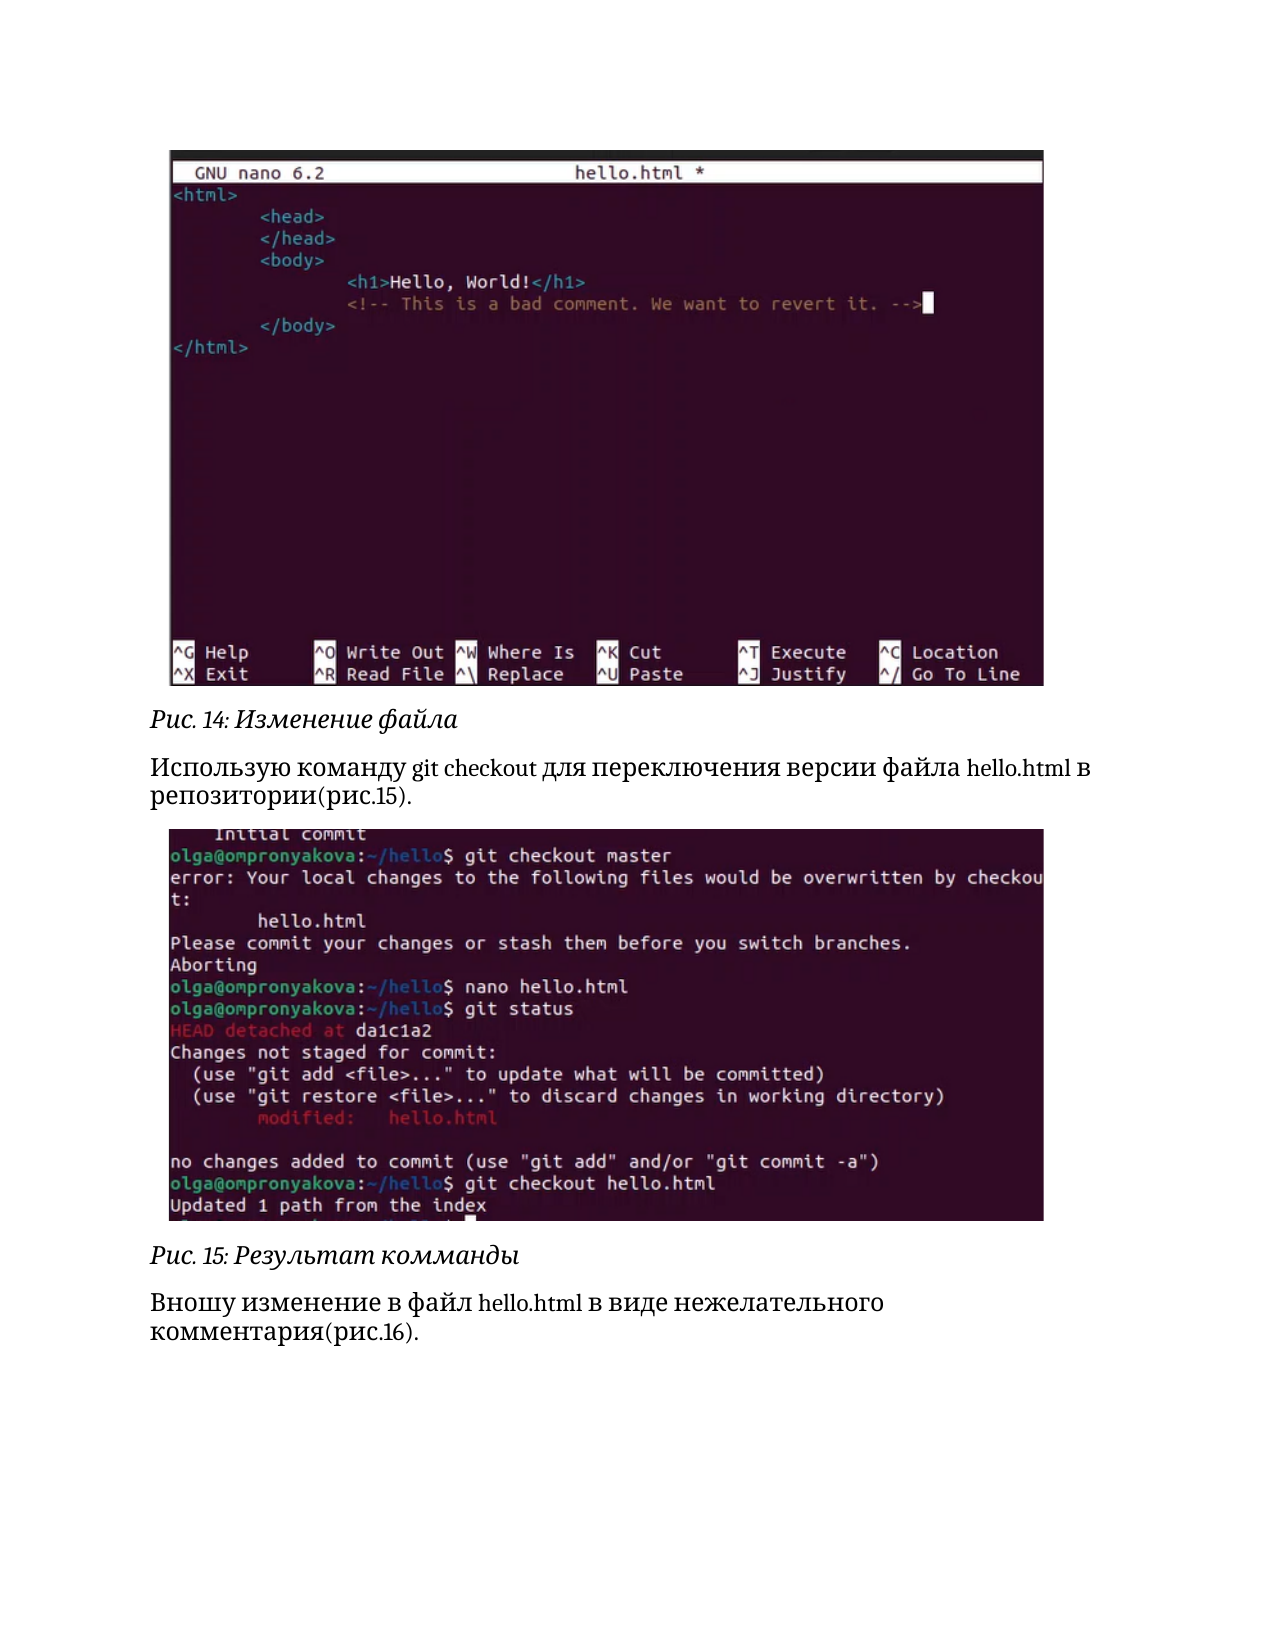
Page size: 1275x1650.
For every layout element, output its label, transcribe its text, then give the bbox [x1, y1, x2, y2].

picture [168, 829, 1044, 1221]
picture [168, 150, 1044, 686]
text Вношу изменение в файл hello.html в виде нежелательного комментария(рис.16). [150, 1289, 1125, 1347]
text Рис. 15: Результат комманды [150, 1242, 1125, 1271]
text Использую команду git checkout для переключения версии файла hello.html в репозитории(рис.15). [150, 753, 1125, 811]
text Рис. 14: Изменение файла [150, 706, 1125, 735]
